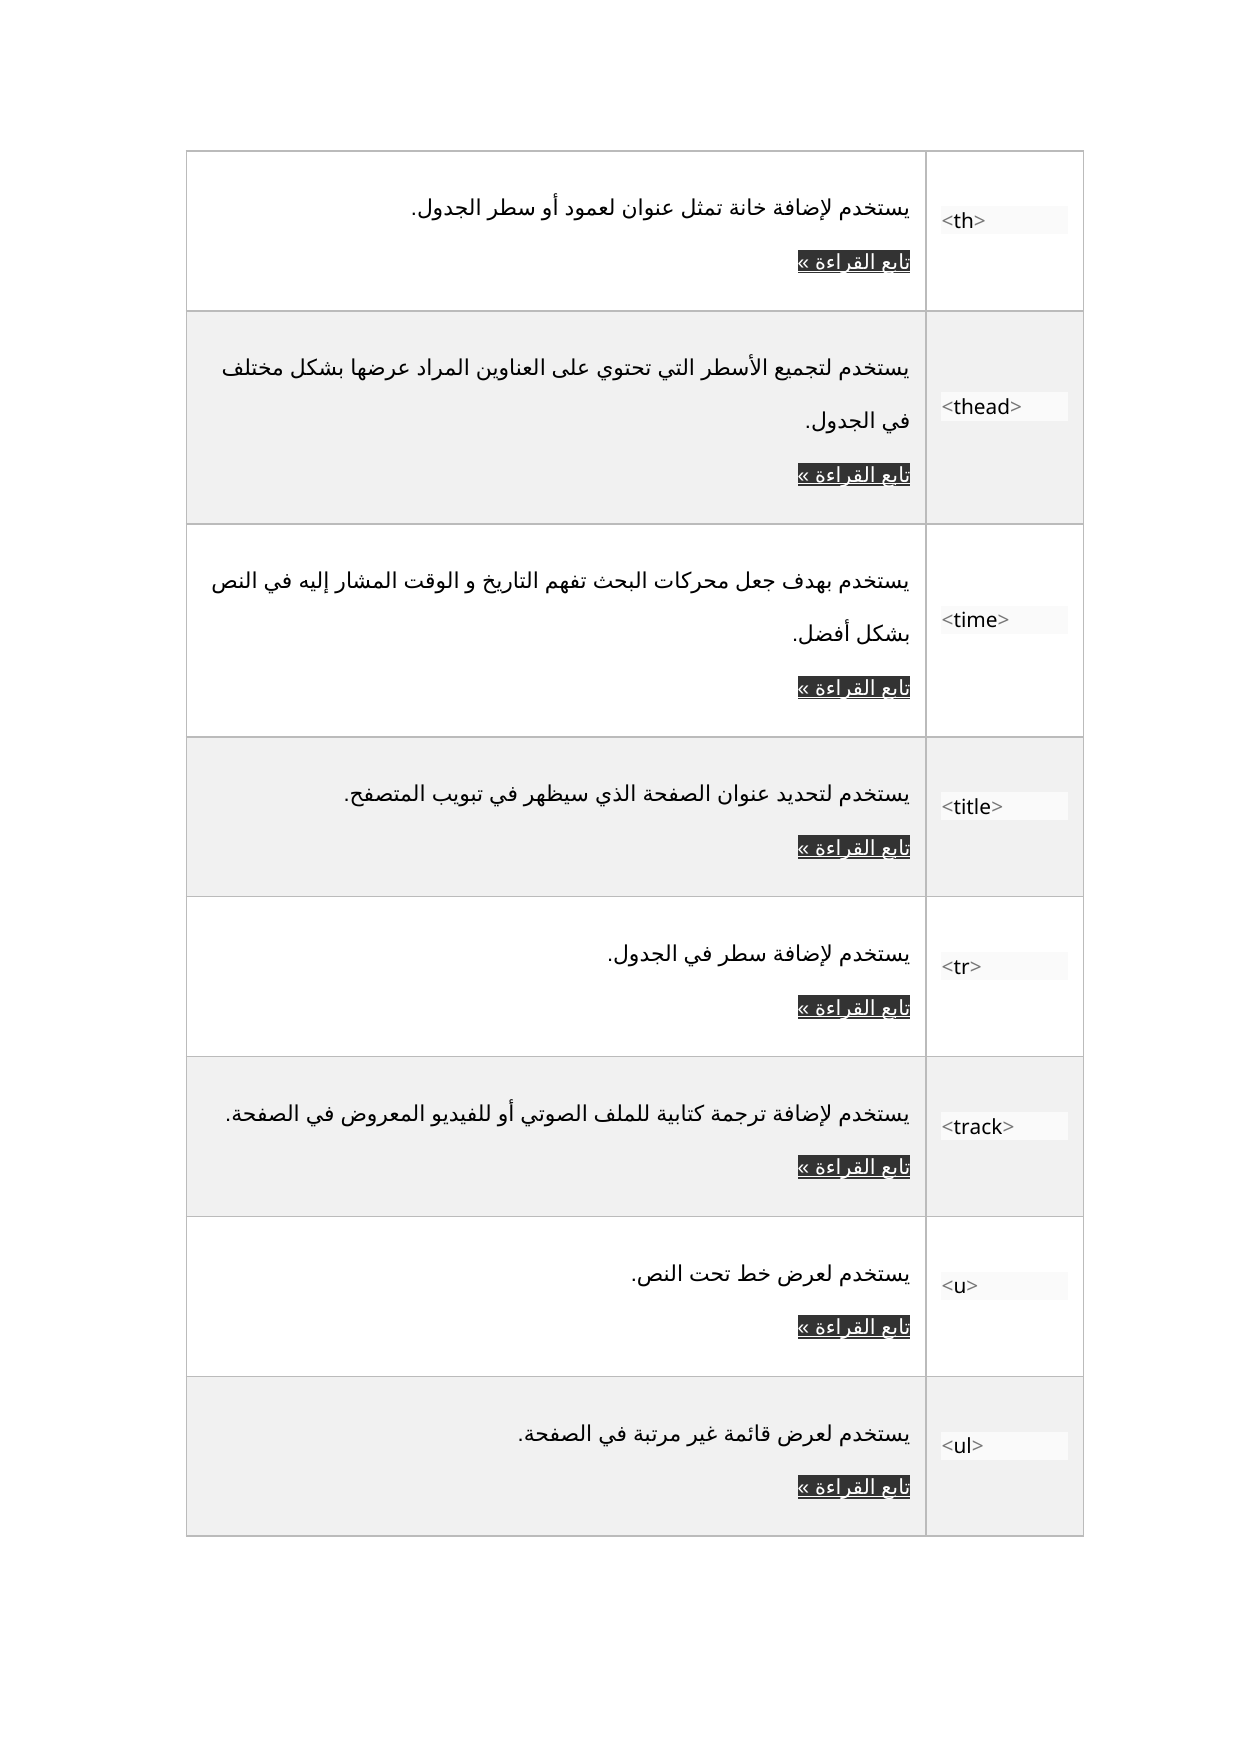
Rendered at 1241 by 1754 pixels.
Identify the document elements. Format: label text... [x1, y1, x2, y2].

table_cell يستخدم لتحديد عنوان الصفحة الذي سيظهر في تبويب المتصفح. تابع القراءة » [187, 738, 925, 896]
table_cell يستخدم بهدف جعل محركات البحث تفهم التاريخ و الوقت المشار إليه في النص بشكل أفضل. تابع القراءة » [187, 525, 925, 736]
table_cell <u> [927, 1217, 1083, 1376]
table_cell <thead> [927, 312, 1083, 523]
table_cell يستخدم لإضافة خانة تمثل عنوان لعمود أو سطر الجدول. تابع القراءة » [187, 152, 925, 310]
table_cell يستخدم لعرض قائمة غير مرتبة في الصفحة. تابع القراءة » [187, 1377, 925, 1535]
table_cell يستخدم لإضافة ترجمة كتابية للملف الصوتي أو للفيديو المعروض في الصفحة. تابع القراءة » [187, 1057, 925, 1216]
table_cell يستخدم لإضافة سطر في الجدول. تابع القراءة » [187, 897, 925, 1056]
table_cell <track> [927, 1057, 1083, 1216]
table_cell يستخدم لتجميع الأسطر التي تحتوي على العناوين المراد عرضها بشكل مختلف في الجدول. تابع القراءة » [187, 312, 925, 523]
table_cell <th> [927, 152, 1083, 310]
table_cell <title> [927, 738, 1083, 896]
table_cell يستخدم لعرض خط تحت النص. تابع القراءة » [187, 1217, 925, 1376]
table_cell <ul> [927, 1377, 1083, 1535]
table_cell <tr> [927, 897, 1083, 1056]
table_cell <time> [927, 525, 1083, 736]
